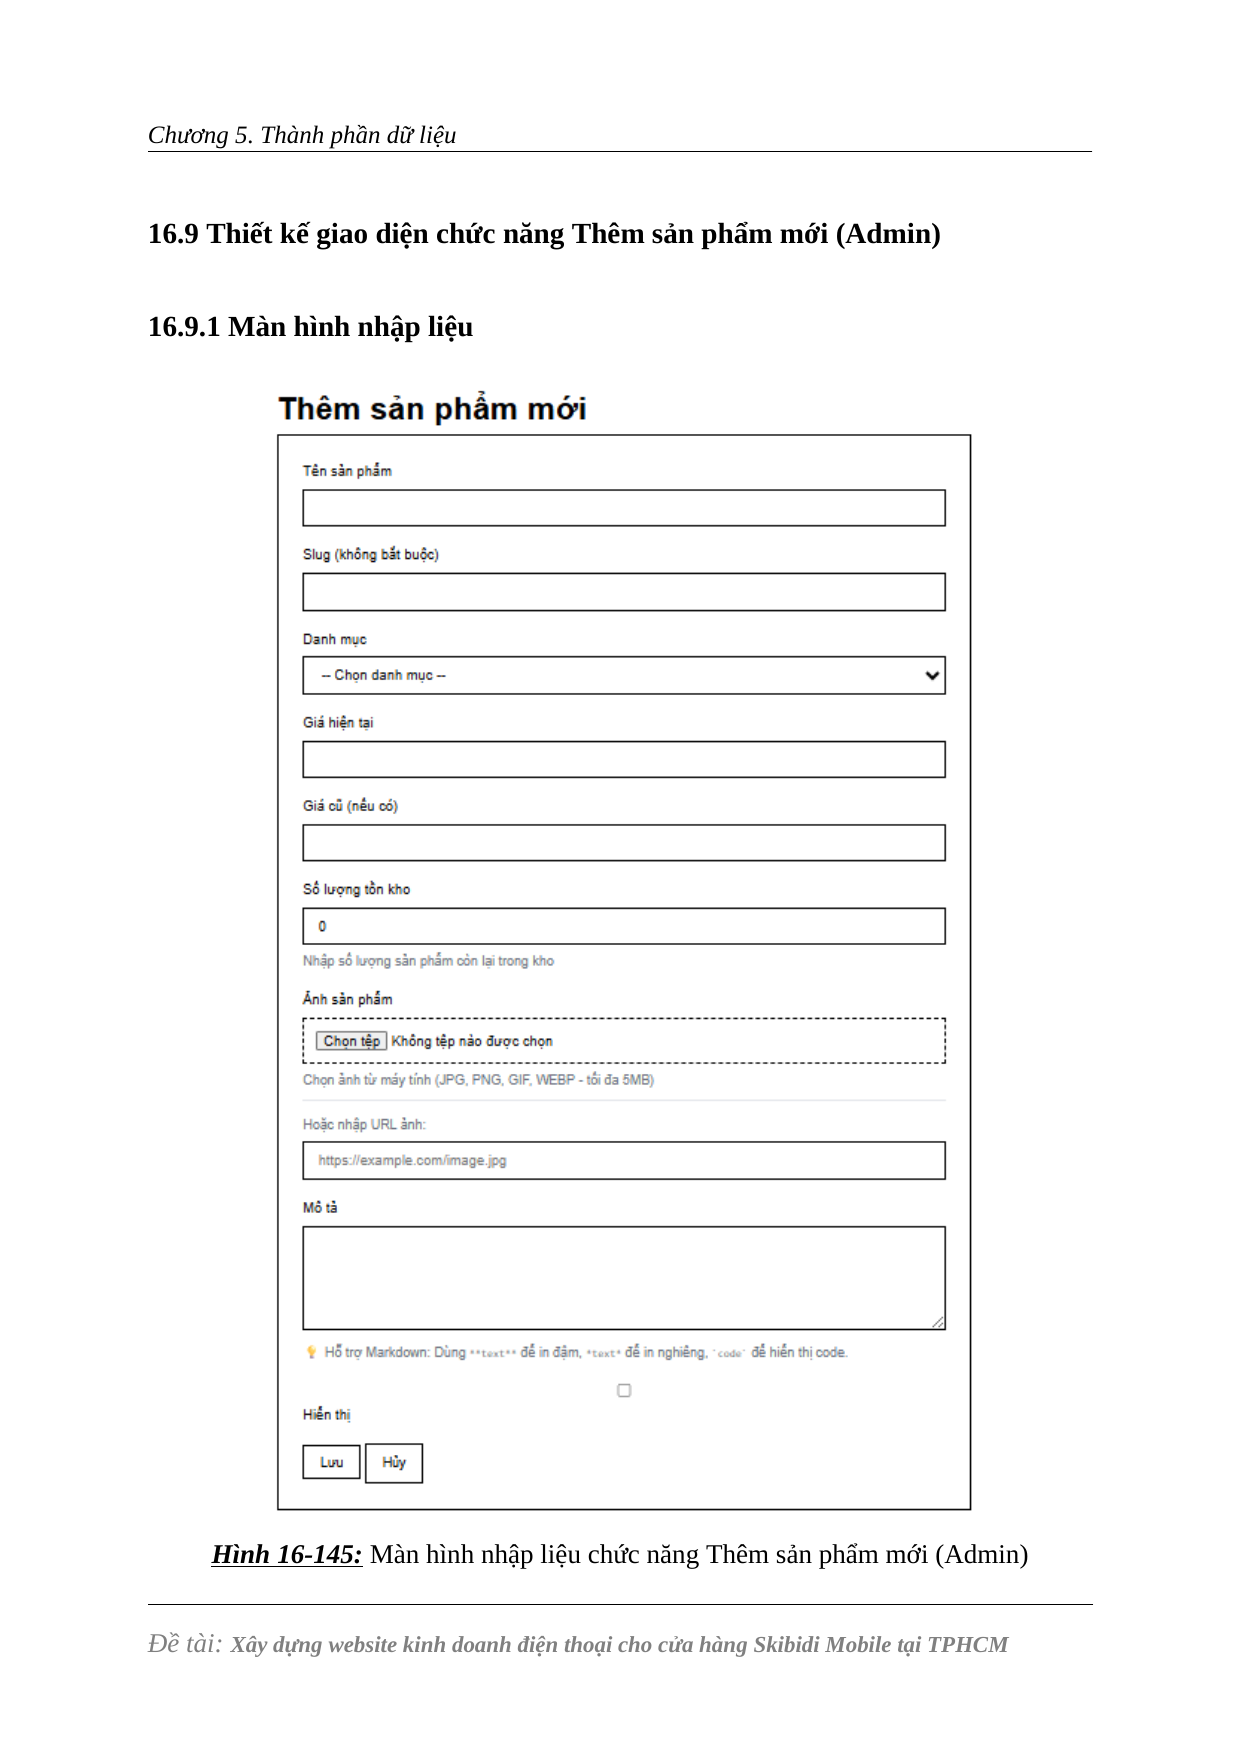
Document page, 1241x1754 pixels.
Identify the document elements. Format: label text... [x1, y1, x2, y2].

picture [264, 369, 976, 1518]
subtitle Màn hình nhập liệu [148, 303, 1092, 344]
subtitle Thiết kế giao diện chức năng Thêm sản phẩm mới (Admin) [148, 207, 1092, 253]
